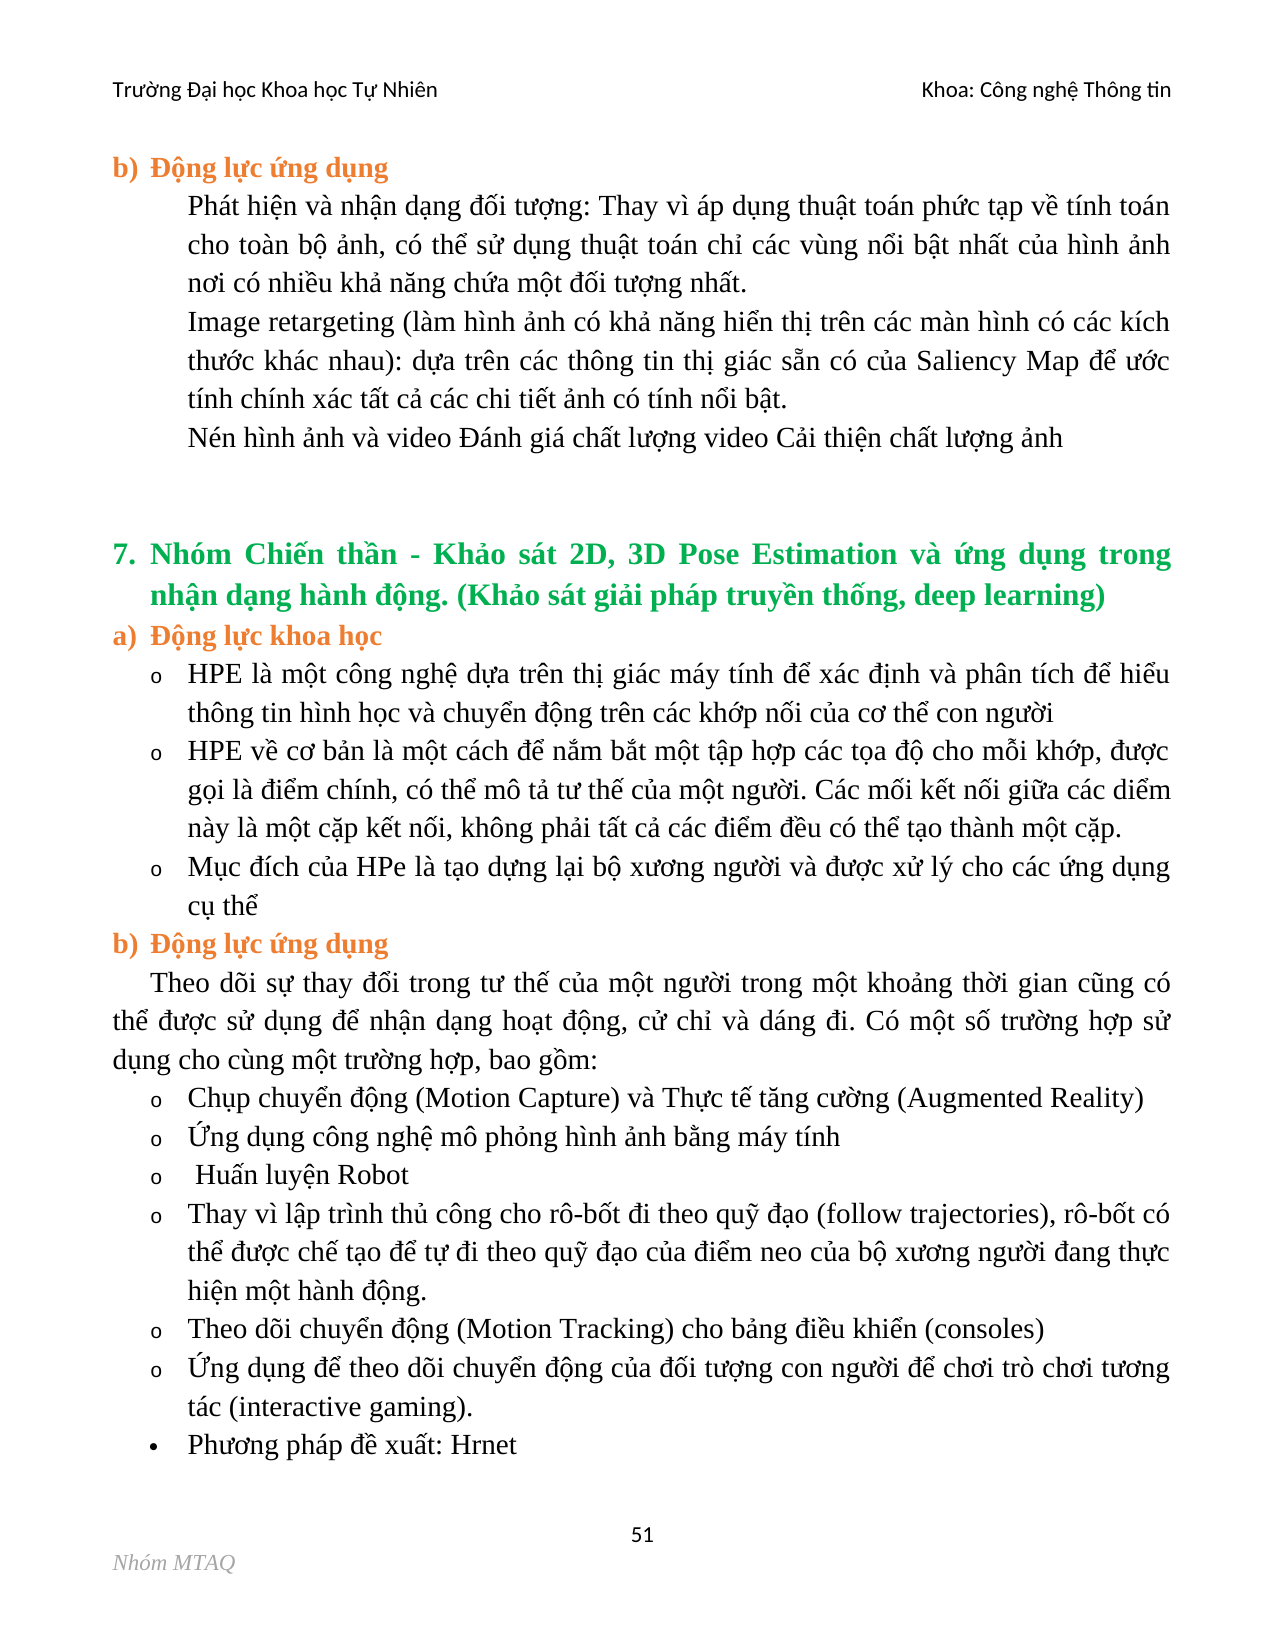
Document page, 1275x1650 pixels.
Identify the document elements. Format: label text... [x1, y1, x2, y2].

list Ứng dụng để theo dõi chuyển động của đối tượng con người để chơi trò chơi tương tác (interactive gaming). [150, 1350, 1172, 1422]
list Động lực khoa học [112, 618, 1172, 651]
list Mục đích của HPe là tạo dựng lại bộ xương người và được xử lý cho các ứng dụng cụ thể [150, 849, 1172, 921]
text Nén hình ảnh và video Đánh giá chất lượng video Cải thiện chất lượng ảnh [187, 420, 1172, 453]
text Image retargeting (làm hình ảnh có khả năng hiển thị trên các màn hình có các kích thước khác nhau): dựa trên các thông tin thị giác sẵn có của Saliency Map để ước tính chính xác tất cả các chi tiết ảnh có tính nổi bật. [187, 304, 1172, 415]
text Theo dõi sự thay đổi trong tư thế của một người trong một khoảng thời gian cũng có thể được sử dụng để nhận dạng hoạt động, cử chỉ và dáng đi. Có một số trường hợp sử dụng cho cùng một trường hợp, bao gồm: [112, 965, 1172, 1075]
list Động lực ứng dụng [112, 150, 1172, 183]
list Động lực ứng dụng [112, 926, 1172, 960]
list Phương pháp đề xuất: Hrnet [150, 1427, 1172, 1461]
list Chụp chuyển động (Motion Capture) và Thực tế tăng cường (Augmented Reality) [150, 1080, 1172, 1114]
list HPE là một công nghệ dựa trên thị giác máy tính để xác định và phân tích để hiểu thông tin hình học và chuyển động trên các khớp nối của cơ thể con người [150, 656, 1172, 728]
list Ứng dụng công nghệ mô phỏng hình ảnh bằng máy tính [150, 1119, 1172, 1152]
list Nhóm Chiến thần - Khảo sát 2D, 3D Pose Estimation và ứng dụng trong nhận dạng hành động. (Khảo sát giải pháp truyền thống, deep learning) [112, 535, 1172, 613]
list Thay vì lập trình thủ công cho rô-bốt đi theo quỹ đạo (follow trajectories), rô-bốt có thể được chế tạo để tự đi theo quỹ đạo của điểm neo của bộ xương người đang thực hiện một hành động. [150, 1196, 1172, 1307]
list HPE về cơ bản là một cách để nắm bắt một tập hợp các tọa độ cho mỗi khớp, được gọi là điểm chính, có thể mô tả tư thế của một người. Các mối kết nối giữa các diểm này là một cặp kết nối, không phải tất cả các điểm đều có thể tạo thành một cặp. [150, 733, 1172, 844]
list Huấn luyện Robot [150, 1157, 1172, 1191]
list Theo dõi chuyển động (Motion Tracking) cho bảng điều khiển (consoles) [150, 1312, 1172, 1345]
text Phát hiện và nhận dạng đối tượng: Thay vì áp dụng thuật toán phức tạp về tính toán cho toàn bộ ảnh, có thể sử dụng thuật toán chỉ các vùng nổi bật nhất của hình ảnh nơi có nhiều khả năng chứa một đối tượng nhất. [187, 188, 1172, 299]
